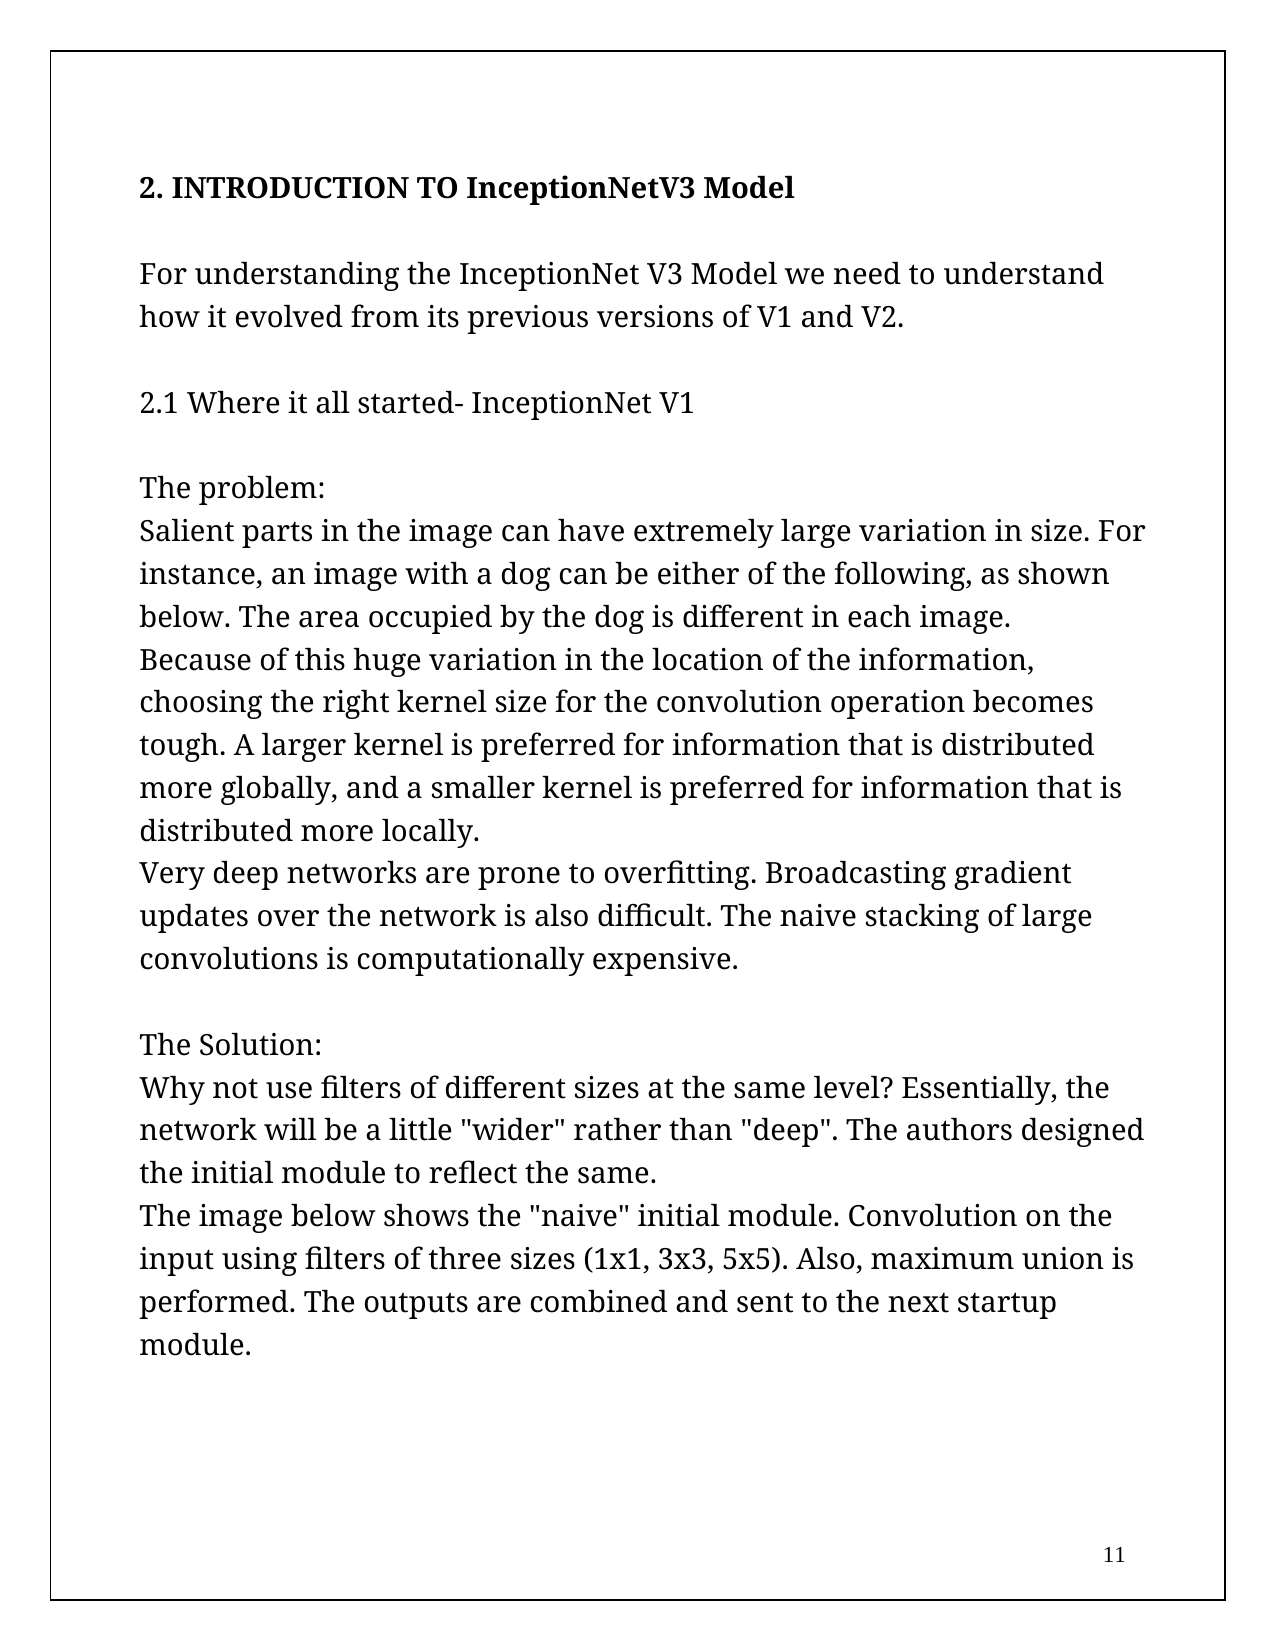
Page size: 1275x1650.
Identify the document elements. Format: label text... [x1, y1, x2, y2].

text Why not use filters of different sizes at the same level? Essentially, the network will be a little "wider" rather than "deep". The authors designed the initial module to reflect the same. [139, 1067, 1159, 1192]
text The image below shows the "naive" initial module. Convolution on the input using filters of three sizes (1x1, 3x3, 5x5). Also, maximum union is performed. The outputs are combined and sent to the next startup module. [139, 1195, 1159, 1363]
text 2. INTRODUCTION TO InceptionNetV3 Model [139, 168, 1159, 207]
text Very deep networks are prone to overfitting. Broadcasting gradient updates over the network is also difficult. The naive stacking of large convolutions is computationally expensive. [139, 853, 1159, 978]
text The problem: [139, 467, 1159, 507]
text For understanding the InceptionNet V3 Model we need to understand how it evolved from its previous versions of V1 and V2. [139, 253, 1159, 336]
text 2.1 Where it all started- InceptionNet V1 [139, 382, 1159, 422]
text Because of this huge variation in the location of the information, choosing the right kernel size for the convolution operation becomes tough. A larger kernel is preferred for information that is distributed more globally, and a smaller kernel is preferred for information that is distributed more locally. [139, 639, 1159, 850]
text Salient parts in the image can have extremely large variation in size. For instance, an image with a dog can be either of the following, as shown below. The area occupied by the dog is different in each image. [139, 510, 1159, 636]
text The Solution: [139, 1024, 1159, 1064]
